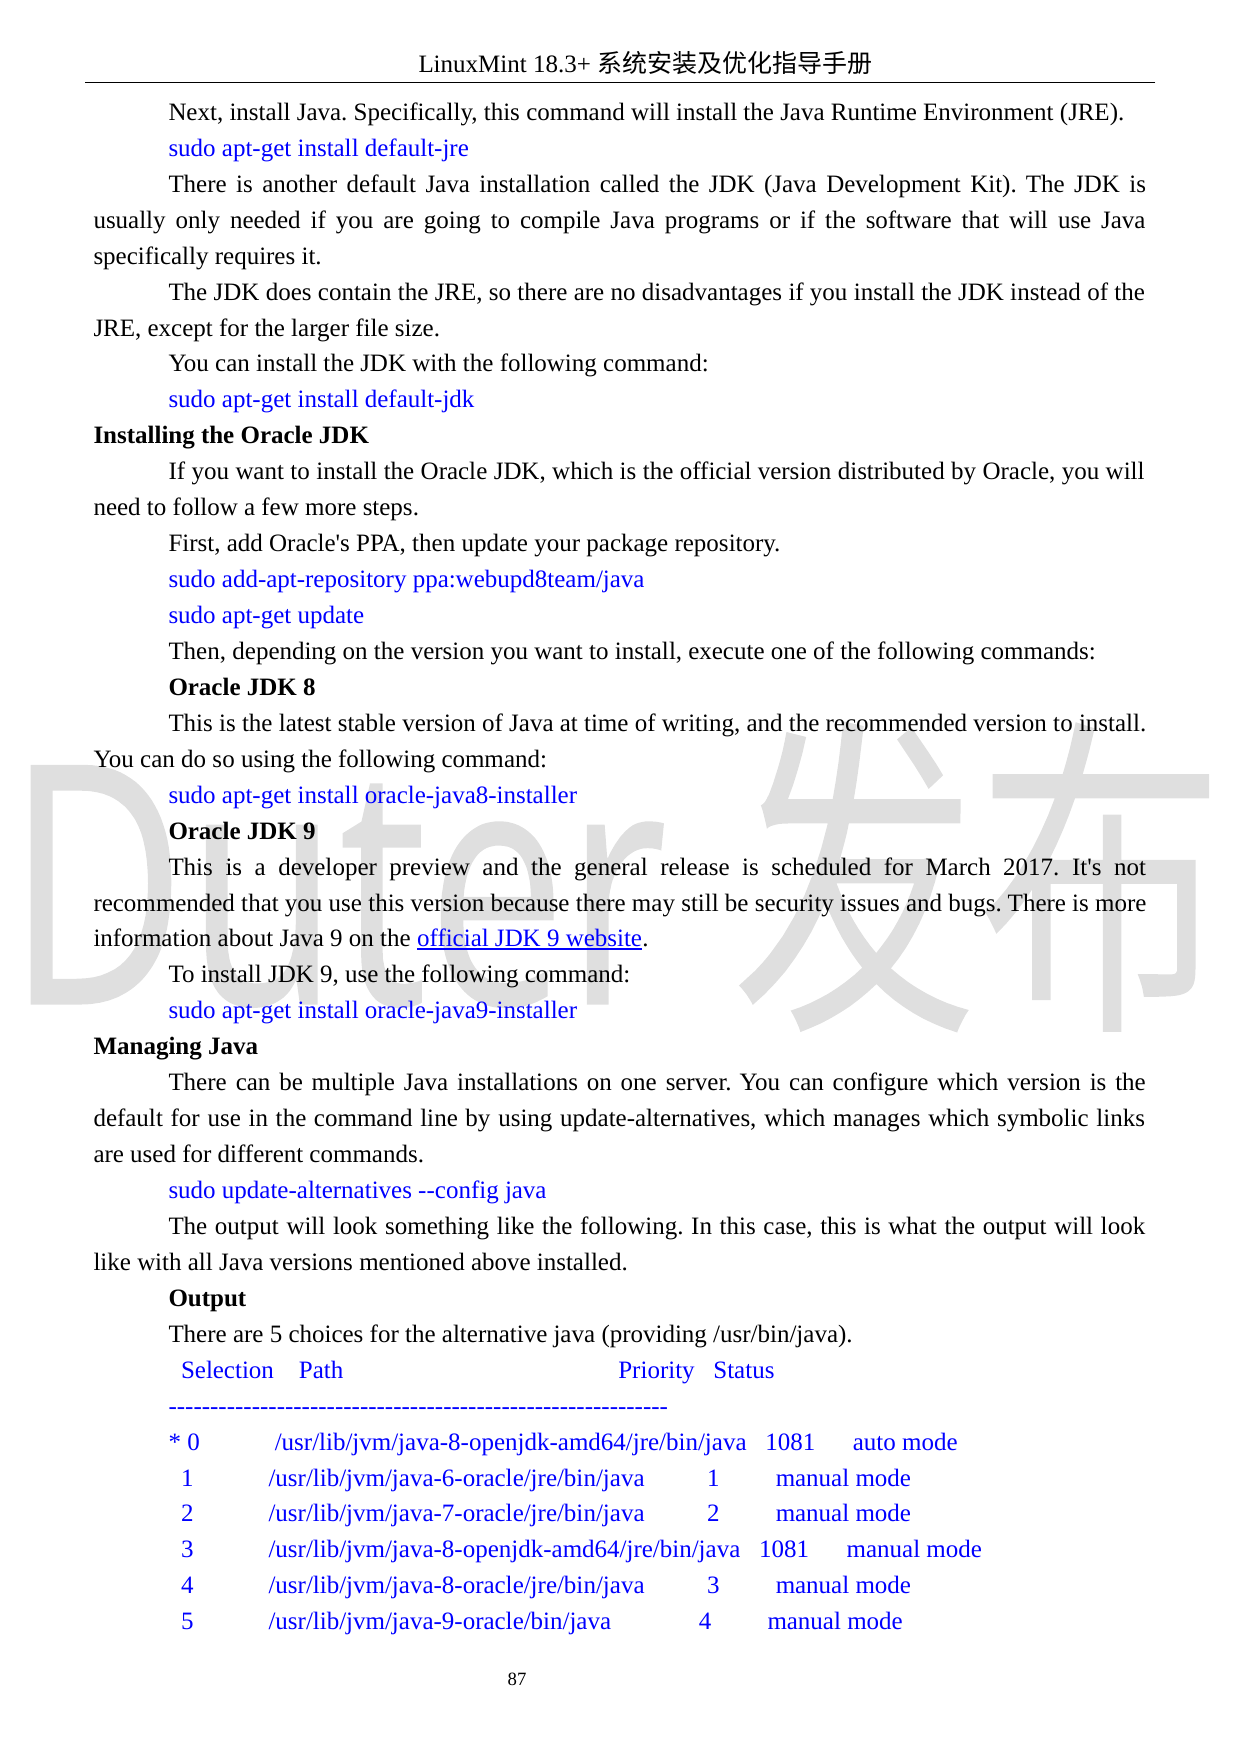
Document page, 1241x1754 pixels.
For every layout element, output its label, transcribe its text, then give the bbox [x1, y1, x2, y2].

text sudo apt-get install default-jdk [93, 384, 1147, 413]
text 4 /usr/lib/jvm/java-8-oracle/jre/bin/java 3 manual mode [93, 1570, 1147, 1599]
text sudo add-apt-repository ppa:webupd8team/java [93, 564, 1147, 593]
text First, add Oracle's PPA, then update your package repository. [93, 528, 1147, 557]
text There is another default Java installation called the JDK (Java Development Kit). The JDK is usually only needed if you are going to compile Java programs or if the software that will use Java specifically requires it. [93, 169, 1147, 269]
text If you want to install the Oracle JDK, which is the official version distributed by Oracle, you will need to follow a few more steps. [93, 456, 1147, 521]
text Managing Java [93, 1031, 1147, 1060]
text 3 /usr/lib/jvm/java-8-openjdk-amd64/jre/bin/java 1081 manual mode [93, 1534, 1147, 1563]
text The output will look something like the following. In this case, this is what the output will look like with all Java versions mentioned above installed. [93, 1211, 1147, 1276]
text Installing the Oracle JDK [93, 420, 1147, 449]
text This is the latest stable version of Java at time of writing, and the recommended version to install. You can do so using the following command: [93, 708, 1147, 773]
text You can install the JDK with the following command: [93, 348, 1147, 377]
text Selection Path Priority Status [93, 1355, 1147, 1383]
text sudo apt-get update [93, 600, 1147, 629]
text This is a developer preview and the general release is scheduled for March 2017. It's not recommended that you use this version because there may still be security issues and bugs. There is more information about Java 9 on the official JDK 9 website. [93, 852, 1147, 952]
text sudo apt-get install oracle-java8-installer [93, 780, 1147, 808]
text sudo apt-get install oracle-java9-installer [93, 995, 1147, 1024]
text Oracle JDK 8 [93, 672, 1147, 701]
text sudo apt-get install default-jre [93, 133, 1147, 162]
text There can be multiple Java installations on one server. You can configure which version is the default for use in the command line by using update-alternatives, which manages which symbolic links are used for different commands. [93, 1067, 1147, 1168]
text There are 5 choices for the alternative java (providing /usr/bin/java). [93, 1319, 1147, 1348]
text Then, depending on the version you want to install, execute one of the following commands: [93, 636, 1147, 665]
text 2 /usr/lib/jvm/java-7-oracle/jre/bin/java 2 manual mode [93, 1498, 1147, 1527]
text Output [93, 1283, 1147, 1312]
text Oracle JDK 9 [93, 816, 1147, 844]
text * 0 /usr/lib/jvm/java-8-openjdk-amd64/jre/bin/java 1081 auto mode [93, 1427, 1147, 1455]
text ------------------------------------------------------------ [93, 1391, 1147, 1419]
text sudo update-alternatives --config java [93, 1175, 1147, 1204]
text Next, install Java. Specifically, this command will install the Java Runtime Environment (JRE). [93, 97, 1147, 126]
text The JDK does contain the JRE, so there are no disadvantages if you install the JDK instead of the JRE, except for the larger file size. [93, 277, 1147, 341]
text 5 /usr/lib/jvm/java-9-oracle/bin/java 4 manual mode [93, 1606, 1147, 1635]
text To install JDK 9, use the following command: [93, 959, 1147, 988]
text 1 /usr/lib/jvm/java-6-oracle/jre/bin/java 1 manual mode [93, 1463, 1147, 1491]
